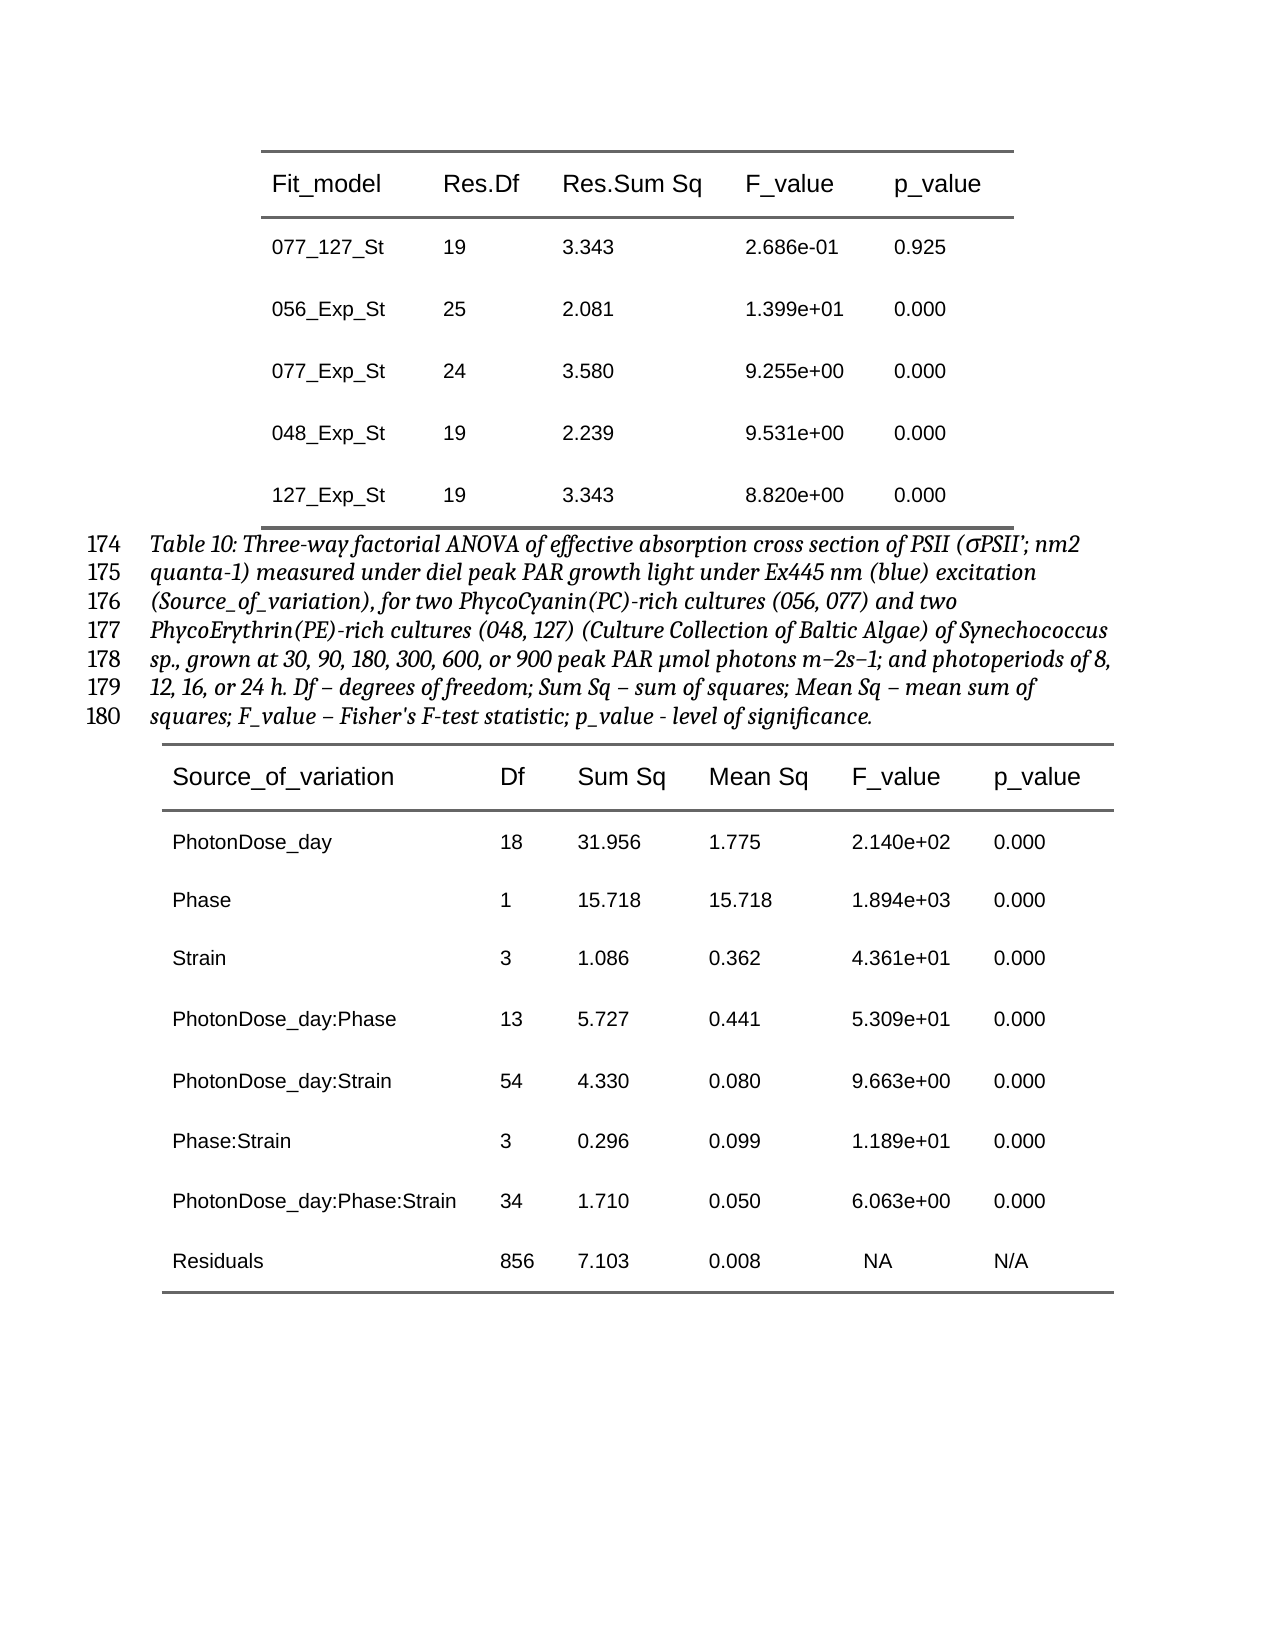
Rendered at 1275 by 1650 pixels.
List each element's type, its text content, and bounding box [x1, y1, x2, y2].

table_cell 54 [489, 1050, 567, 1112]
table_cell 2.239 [552, 402, 735, 464]
table_cell 19 [433, 464, 552, 526]
table_cell 3 [489, 1112, 567, 1170]
table_header Fit_model [261, 153, 432, 216]
table_header F_value [735, 153, 883, 216]
table_cell Strain [162, 929, 489, 987]
table_cell 0.000 [983, 1112, 1113, 1170]
table_cell 0.296 [567, 1112, 698, 1170]
table_cell 0.000 [983, 1170, 1113, 1232]
table_cell 0.441 [698, 988, 841, 1049]
table_cell 5.727 [567, 988, 698, 1049]
table_cell 0.000 [983, 988, 1113, 1049]
table_cell 0.000 [884, 340, 1014, 402]
table_cell 856 [489, 1233, 567, 1291]
table_cell 077_Exp_St [261, 340, 432, 402]
table_cell 3.343 [552, 464, 735, 526]
table_cell 0.000 [983, 871, 1113, 929]
table_cell PhotonDose_day:Phase:Strain [162, 1170, 489, 1232]
table_cell 19 [433, 402, 552, 464]
table_cell PhotonDose_day:Strain [162, 1050, 489, 1112]
table_cell 4.361e+01 [841, 929, 983, 987]
table_cell Residuals [162, 1233, 489, 1291]
table_cell PhotonDose_day [162, 812, 489, 871]
table_cell 0.925 [884, 219, 1014, 278]
table_cell 34 [489, 1170, 567, 1232]
table_cell 2.140e+02 [841, 812, 983, 871]
table_cell 1.710 [567, 1170, 698, 1232]
table_cell 13 [489, 988, 567, 1049]
table_cell N/A [983, 1233, 1113, 1291]
table_cell Phase:Strain [162, 1112, 489, 1170]
table_cell 18 [489, 812, 567, 871]
table_cell 0.000 [983, 1050, 1113, 1112]
table_cell 5.309e+01 [841, 988, 983, 1049]
table_cell 0.008 [698, 1233, 841, 1291]
table_cell 25 [433, 278, 552, 340]
table_cell 9.663e+00 [841, 1050, 983, 1112]
table_cell 127_Exp_St [261, 464, 432, 526]
table_cell 15.718 [567, 871, 698, 929]
table_cell 6.063e+00 [841, 1170, 983, 1232]
table_cell 9.531e+00 [735, 402, 883, 464]
table_header p_value [983, 746, 1113, 809]
table_cell 3 [489, 929, 567, 987]
table_cell 056_Exp_St [261, 278, 432, 340]
table_cell 8.820e+00 [735, 464, 883, 526]
table_cell 7.103 [567, 1233, 698, 1291]
table_cell 1.189e+01 [841, 1112, 983, 1170]
table_cell 0.000 [884, 278, 1014, 340]
table_cell 3.580 [552, 340, 735, 402]
table_cell Phase [162, 871, 489, 929]
table_cell 0.099 [698, 1112, 841, 1170]
table_cell 3.343 [552, 219, 735, 278]
table_cell 19 [433, 219, 552, 278]
table_cell PhotonDose_day:Phase [162, 988, 489, 1049]
table_cell 2.081 [552, 278, 735, 340]
table_cell 2.686e-01 [735, 219, 883, 278]
table_cell NA [841, 1233, 983, 1291]
table_cell 15.718 [698, 871, 841, 929]
table_cell 24 [433, 340, 552, 402]
table_cell 9.255e+00 [735, 340, 883, 402]
table_cell 0.362 [698, 929, 841, 987]
table_cell 1.086 [567, 929, 698, 987]
table_header Source_of_variation [162, 746, 489, 809]
table_cell 1.399e+01 [735, 278, 883, 340]
table_cell 048_Exp_St [261, 402, 432, 464]
table_cell 0.000 [884, 402, 1014, 464]
table_cell 0.080 [698, 1050, 841, 1112]
table_header p_value [884, 153, 1014, 216]
table_header F_value [841, 746, 983, 809]
table_cell 4.330 [567, 1050, 698, 1112]
table_header Mean Sq [698, 746, 841, 809]
table_cell 0.000 [884, 464, 1014, 526]
table_header Df [489, 746, 567, 809]
table_header Res.Df [433, 153, 552, 216]
table_header Res.Sum Sq [552, 153, 735, 216]
table_cell 1 [489, 871, 567, 929]
table_header Sum Sq [567, 746, 698, 809]
table_cell 0.000 [983, 929, 1113, 987]
table_cell 0.000 [983, 812, 1113, 871]
table_cell 1.894e+03 [841, 871, 983, 929]
table_cell 0.050 [698, 1170, 841, 1232]
text Table 10: Three-way factorial ANOVA of effective absorption cross section of PSII (σPSII’; nm2 quanta-1) measured under diel peak PAR growth light under Ex445 nm (blue) excitation (Source_of_variation), for two PhycoCyanin(PC)-rich cultures (056, 077) and two PhycoErythrin(PE)-rich cultures (048, 127) (Culture Collection of Baltic Algae) of Synechococcus sp., grown at 30, 90, 180, 300, 600, or 900 peak PAR µmol photons m−2s−1; and photoperiods of 8, 12, 16, or 24 h. Df – degrees of freedom; Sum Sq – sum of squares; Mean Sq – mean sum of squares; F_value – Fisher's F-test statistic; p_value - level of significance. [150, 529, 1125, 731]
table_cell 31.956 [567, 812, 698, 871]
table_cell 1.775 [698, 812, 841, 871]
table_cell 077_127_St [261, 219, 432, 278]
